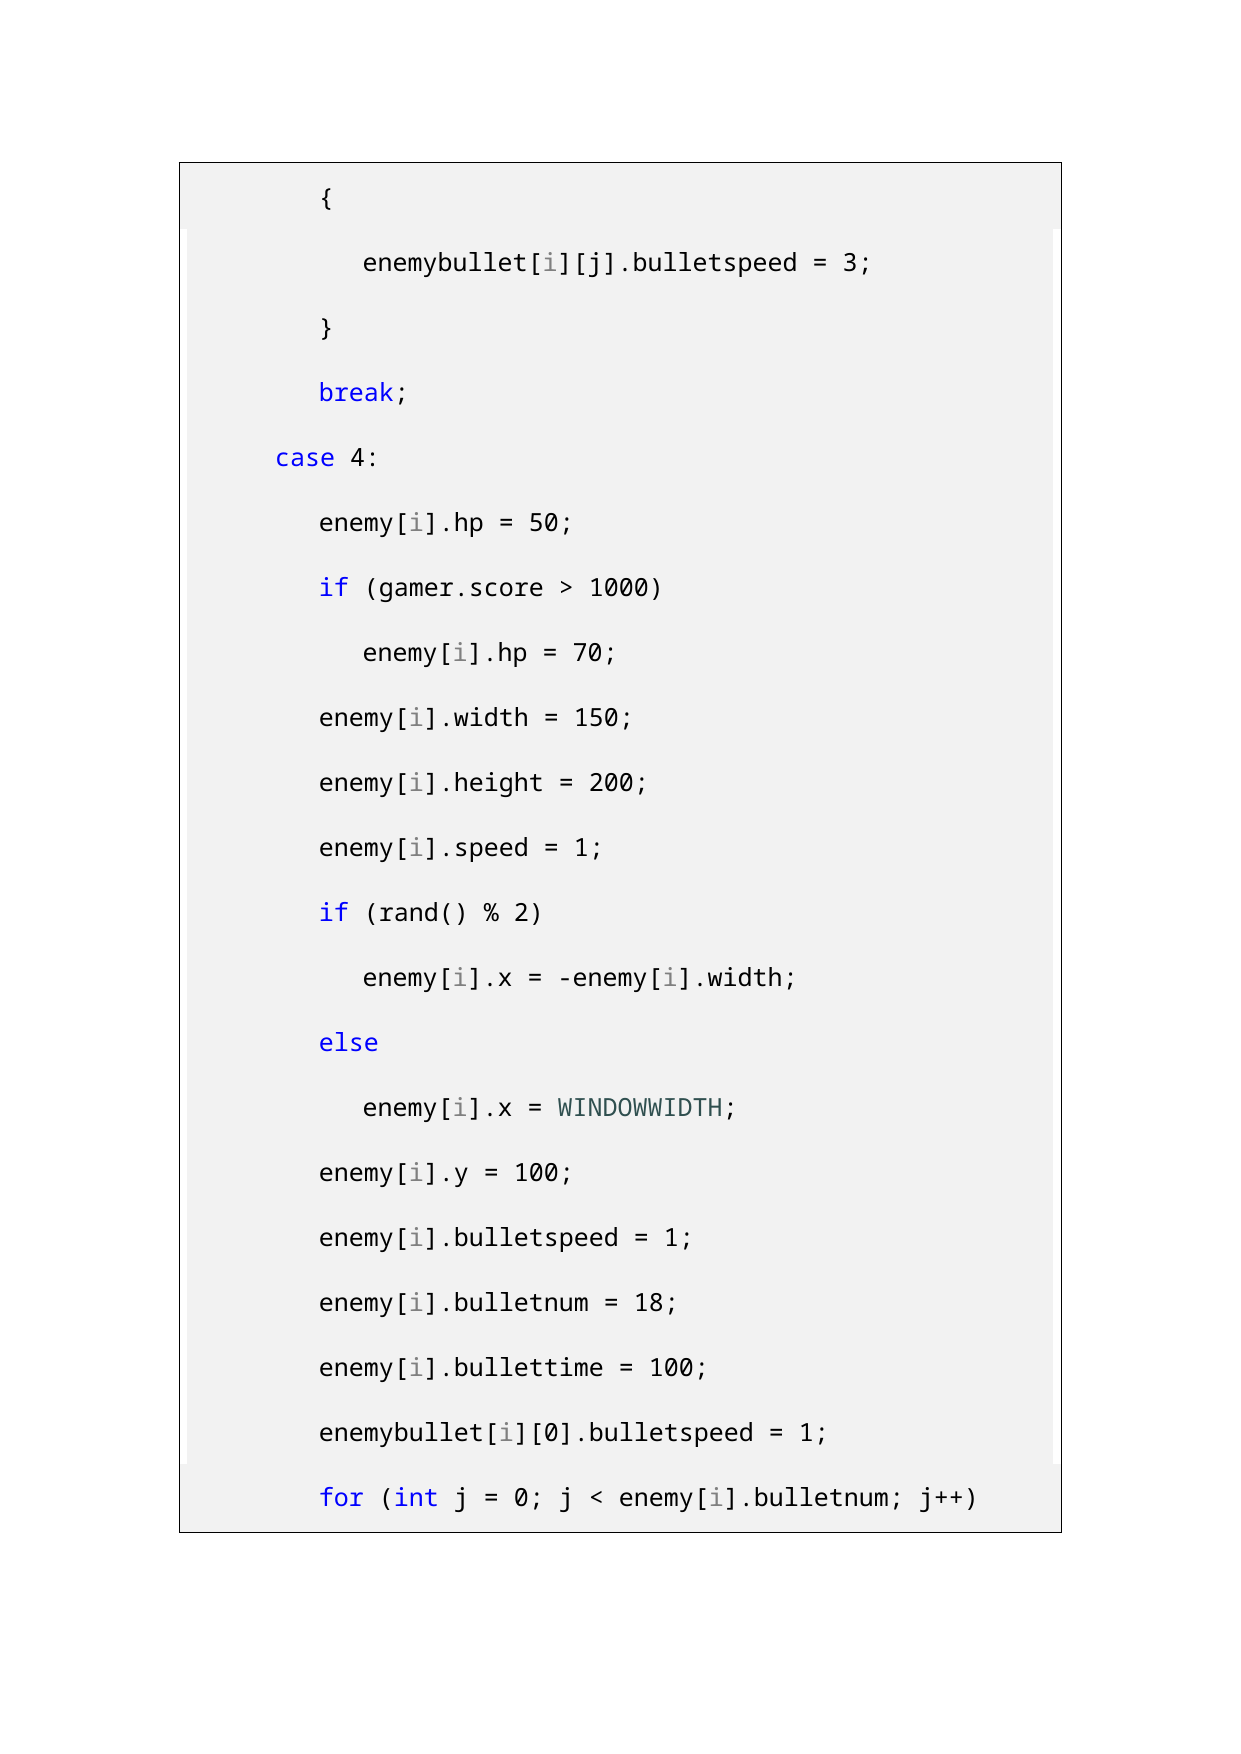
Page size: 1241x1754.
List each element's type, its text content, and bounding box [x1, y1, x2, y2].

text if (gamer.score > 1000) [187, 554, 1053, 619]
text } [187, 294, 1053, 359]
text enemybullet[i][j].bulletspeed = 3; [187, 229, 1053, 294]
text case 4: [187, 424, 1053, 489]
text enemy[i].x = WINDOWWIDTH; [187, 1074, 1053, 1139]
text enemy[i].speed = 1; [187, 814, 1053, 879]
text if (rand() % 2) [187, 879, 1053, 944]
text enemy[i].bullettime = 100; [187, 1334, 1053, 1399]
text enemy[i].hp = 50; [187, 489, 1053, 554]
text { [180, 163, 1061, 229]
text enemybullet[i][0].bulletspeed = 1; [187, 1399, 1053, 1462]
text enemy[i].height = 200; [187, 749, 1053, 814]
text enemy[i].hp = 70; [187, 619, 1053, 684]
text enemy[i].y = 100; [187, 1139, 1053, 1204]
text enemy[i].width = 150; [187, 684, 1053, 749]
text enemy[i].bulletspeed = 1; [187, 1204, 1053, 1269]
text enemy[i].bulletnum = 18; [187, 1269, 1053, 1334]
text enemy[i].x = -enemy[i].width; [187, 944, 1053, 1009]
text for (int j = 0; j < enemy[i].bulletnum; j++) [180, 1462, 1061, 1532]
text else [187, 1009, 1053, 1074]
text break; [187, 359, 1053, 424]
